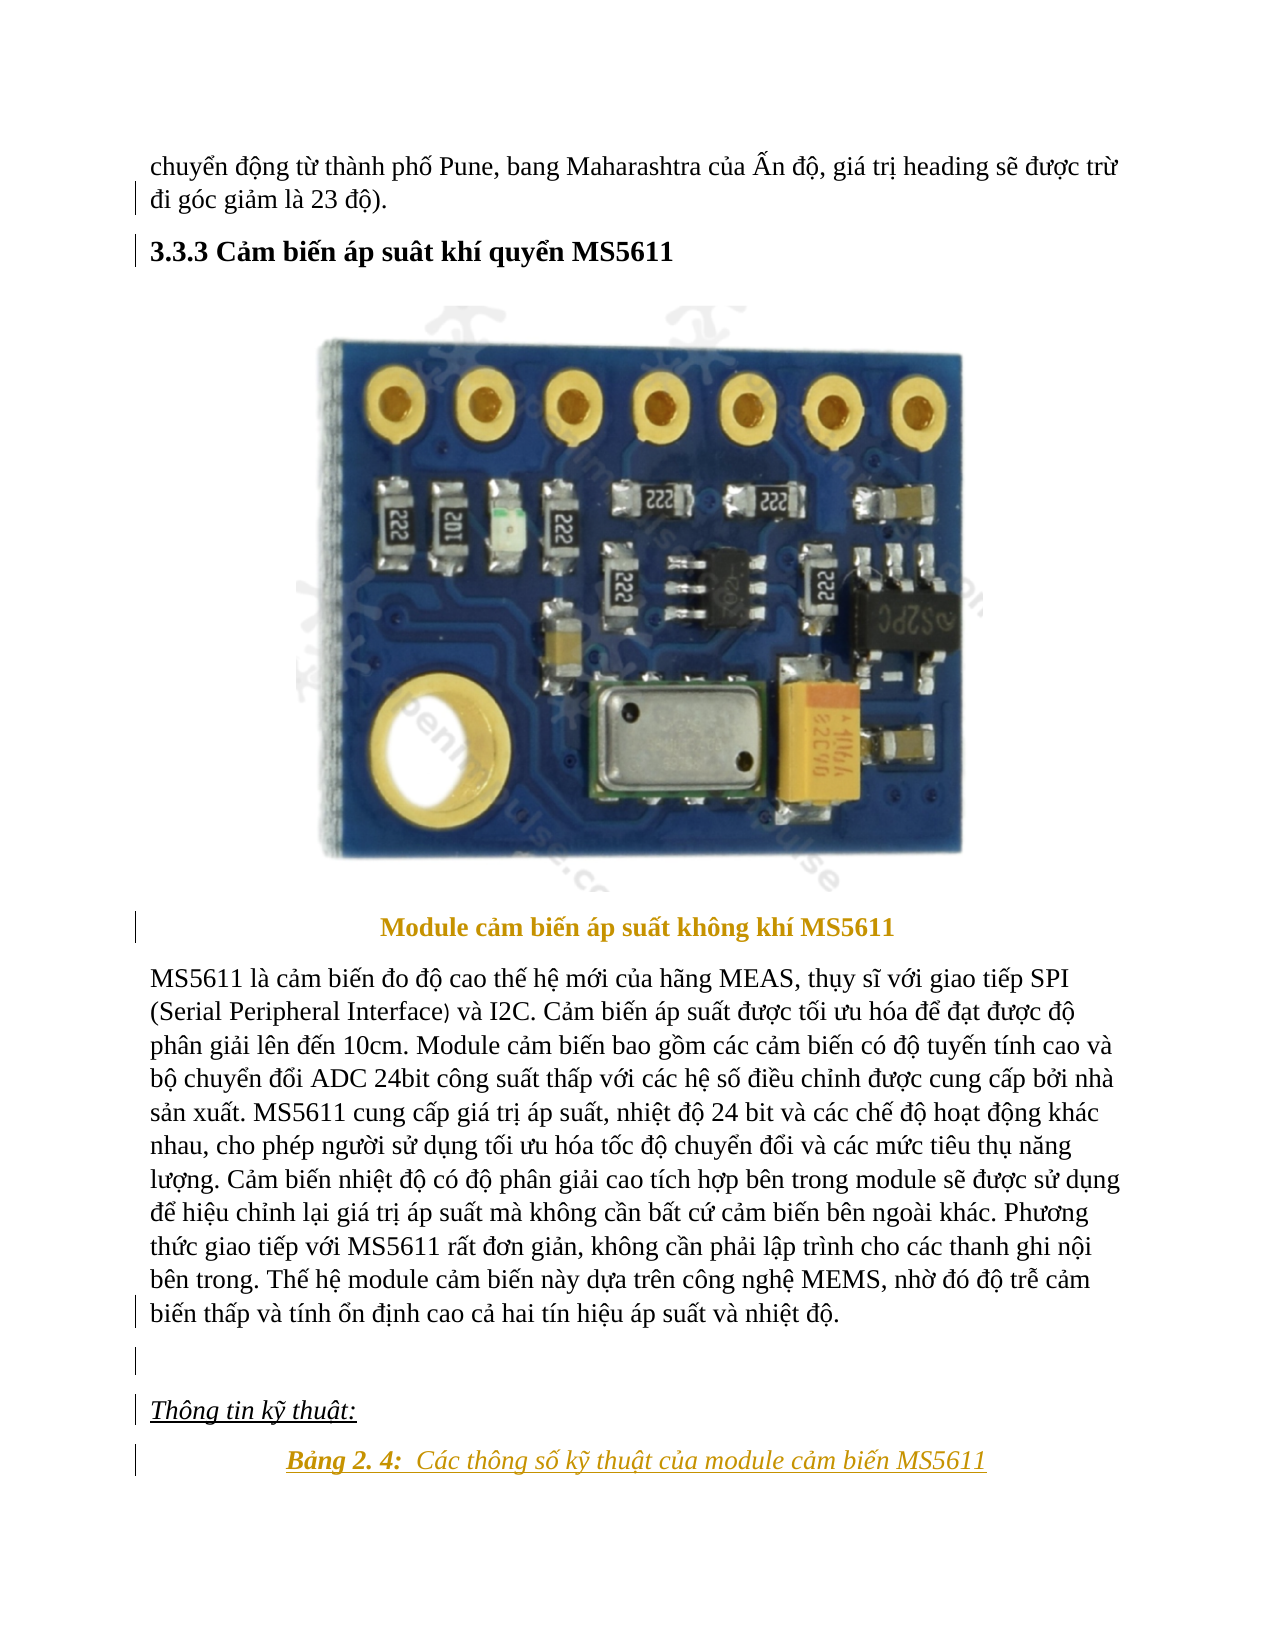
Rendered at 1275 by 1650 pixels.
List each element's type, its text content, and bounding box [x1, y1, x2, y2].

text Thông tin kỹ thuật: [150, 1394, 1125, 1425]
text Module cảm biến áp suất không khí MS5611 [150, 911, 1125, 943]
picture [296, 306, 983, 892]
text 3.3.3 Cảm biến áp suât khí quyển MS5611 [150, 234, 1125, 267]
text MS5611 là cảm biến đo độ cao thế hệ mới của hãng MEAS, thụy sĩ với giao tiếp SPI (Serial Peripheral Interface) và I2C. Cảm biến áp suất được tối ưu hóa để đạt được độ phân giải lên đến 10cm. Module cảm biến bao gồm các cảm biến có độ tuyến tính cao và bộ chuyển đổi ADC 24bit công suất thấp với các hệ số điều chỉnh được cung cấp bởi nhà sản xuất. MS5611 cung cấp giá trị áp suất, nhiệt độ 24 bit và các chế độ hoạt động khác nhau, cho phép người sử dụng tối ưu hóa tốc độ chuyển đổi và các mức tiêu thụ năng lượng. Cảm biến nhiệt độ có độ phân giải cao tích hợp bên trong module sẽ được sử dụng để hiệu chỉnh lại giá trị áp suất mà không cần bất cứ cảm biến bên ngoài khác. Phương thức giao tiếp với MS5611 rất đơn giản, không cần phải lập trình cho các thanh ghi nội bên trong. Thế hệ module cảm biến này dựa trên công nghệ MEMS, nhờ đó độ trễ cảm biến thấp và tính ổn định cao cả hai tín hiệu áp suất và nhiệt độ. [150, 962, 1125, 1328]
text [150, 150, 1125, 215]
